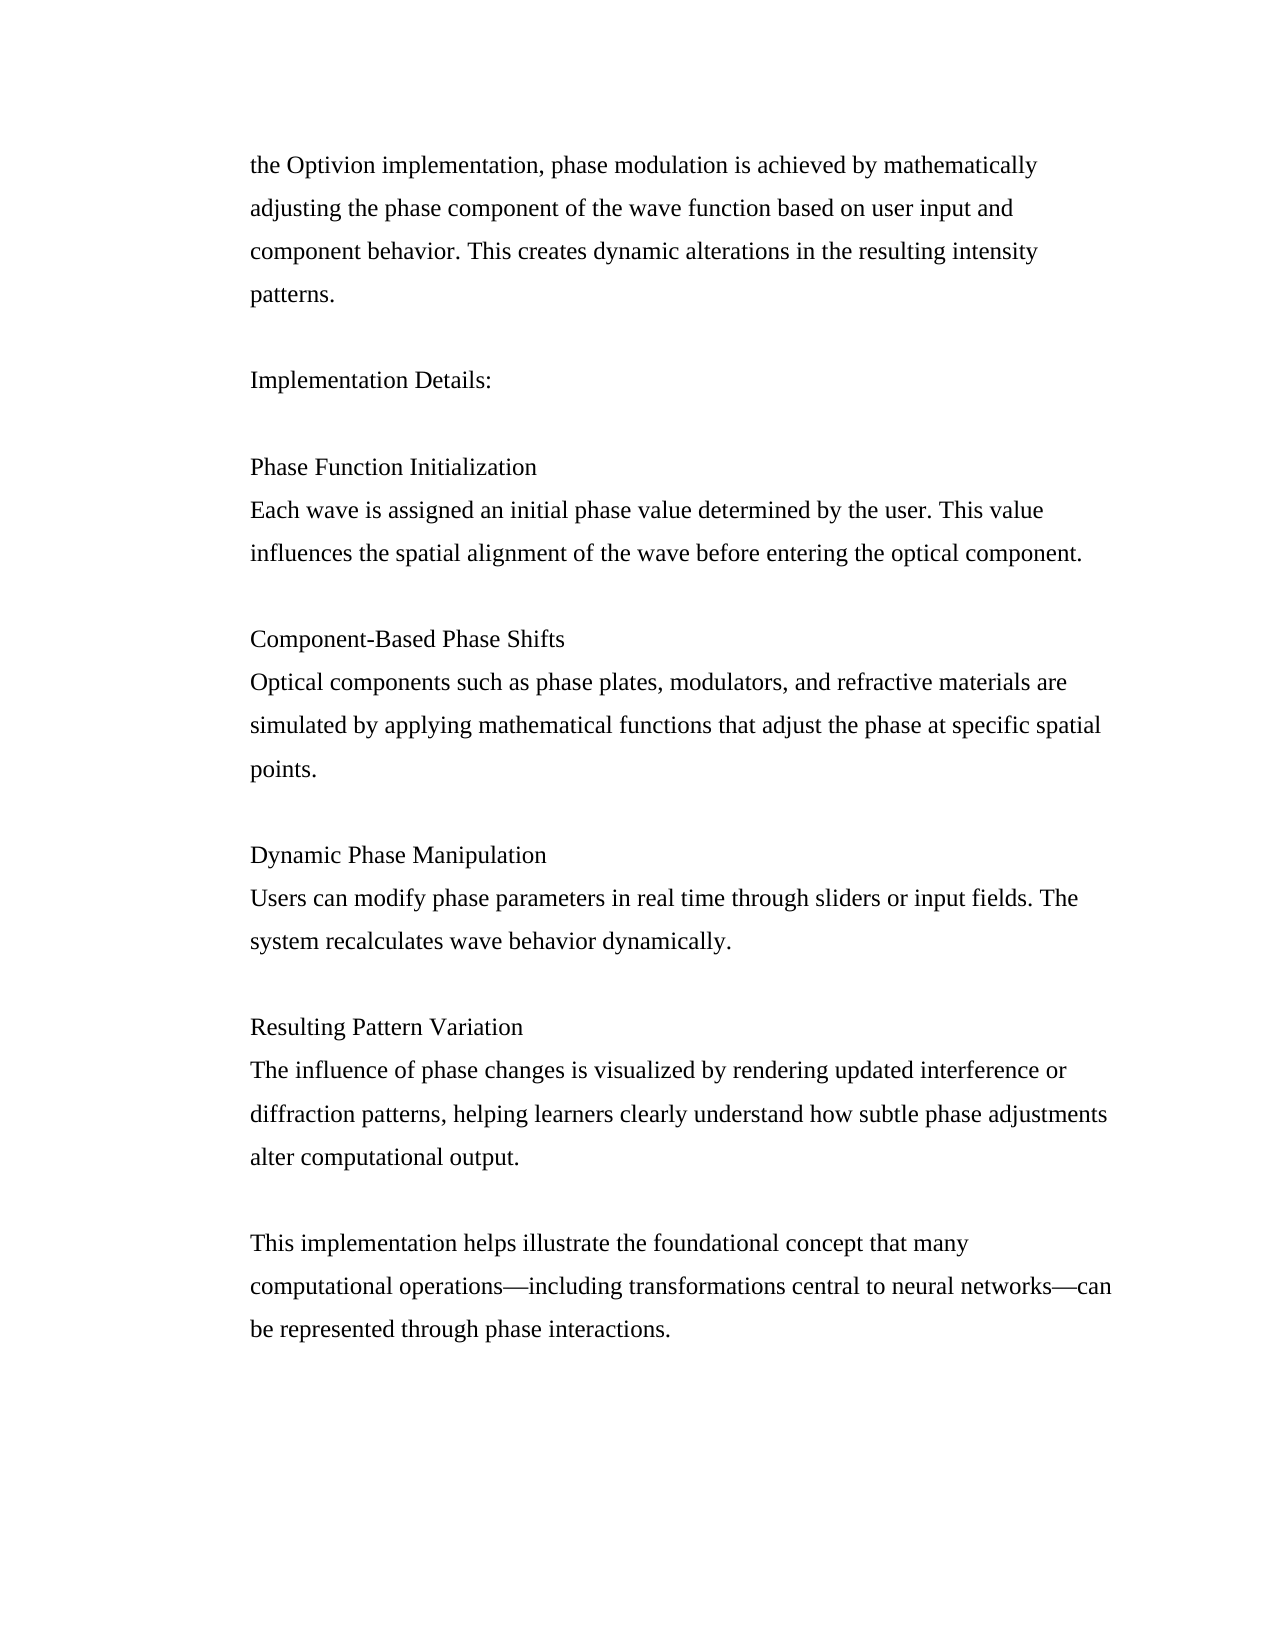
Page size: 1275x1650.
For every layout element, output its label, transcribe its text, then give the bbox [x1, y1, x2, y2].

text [250, 150, 1112, 308]
text Each wave is assigned an initial phase value determined by the user. This value influences the spatial alignment of the wave before entering the optical component. [250, 495, 1112, 567]
text Implementation Details: [250, 366, 1112, 394]
text Phase Function Initialization [250, 452, 1112, 481]
text Dynamic Phase Manipulation [250, 840, 1112, 869]
text Resulting Pattern Variation [250, 1012, 1112, 1041]
text The influence of phase changes is visualized by rendering updated interference or diffraction patterns, helping learners clearly understand how subtle phase adjustments alter computational output. [250, 1056, 1112, 1171]
text Component-Based Phase Shifts [250, 624, 1112, 653]
text Users can modify phase parameters in real time through sliders or input fields. The system recalculates wave behavior dynamically. [250, 883, 1112, 955]
text This implementation helps illustrate the foundational concept that many computational operations—including transformations central to neural networks—can be represented through phase interactions. [250, 1228, 1112, 1343]
text Optical components such as phase plates, modulators, and refractive materials are simulated by applying mathematical functions that adjust the phase at specific spatial points. [250, 667, 1112, 782]
